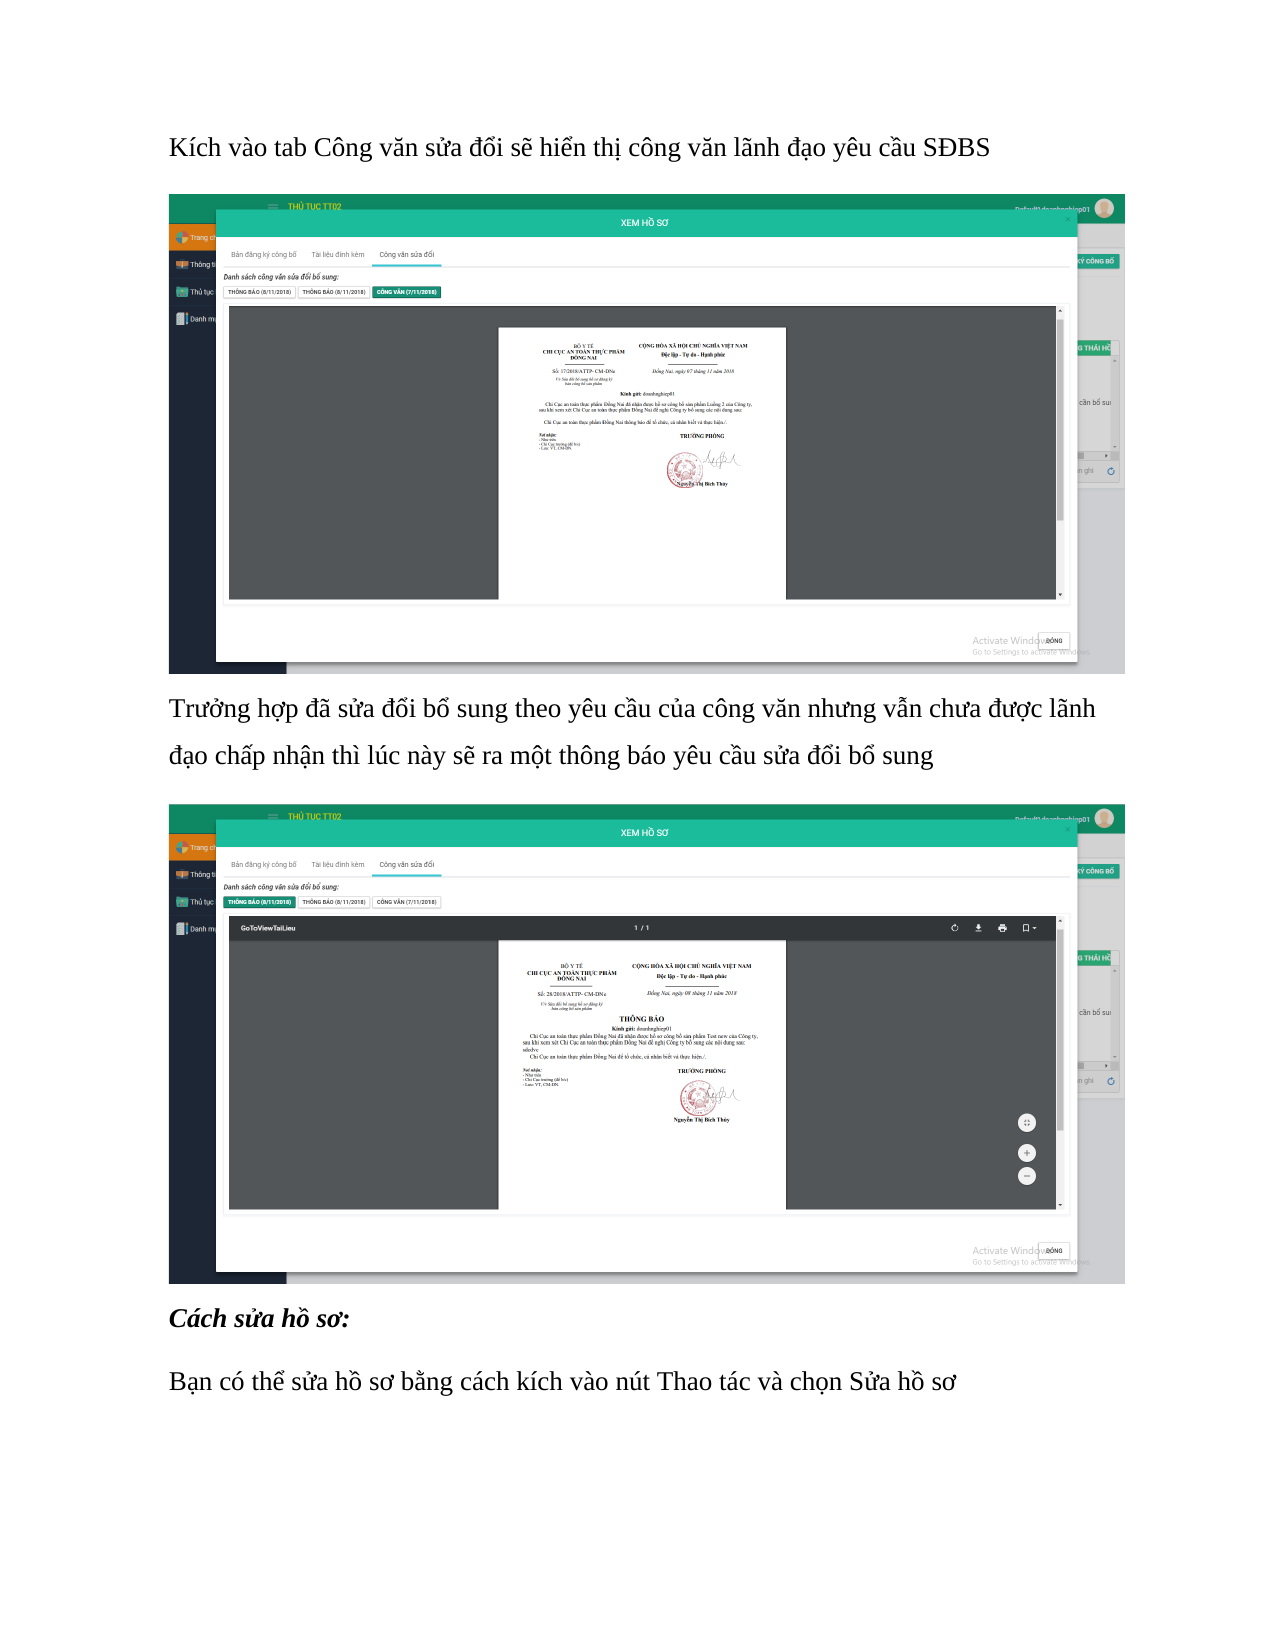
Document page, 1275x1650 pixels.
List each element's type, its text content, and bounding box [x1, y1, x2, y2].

text Kích vào tab Công văn sửa đổi sẽ hiển thị công văn lãnh đạo yêu cầu SĐBS [169, 131, 1125, 162]
picture [168, 802, 1125, 1284]
text Bạn có thể sửa hồ sơ bằng cách kích vào nút Thao tác và chọn Sửa hồ sơ [169, 1365, 1125, 1397]
text Trưởng hợp đã sửa đổi bổ sung theo yêu cầu của công văn nhưng vẫn chưa được lãnh đạo chấp nhận thì lúc này sẽ ra một thông báo yêu cầu sửa đổi bổ sung [169, 692, 1125, 770]
picture [168, 194, 1125, 674]
text Cách sửa hồ sơ: [169, 1302, 1125, 1333]
